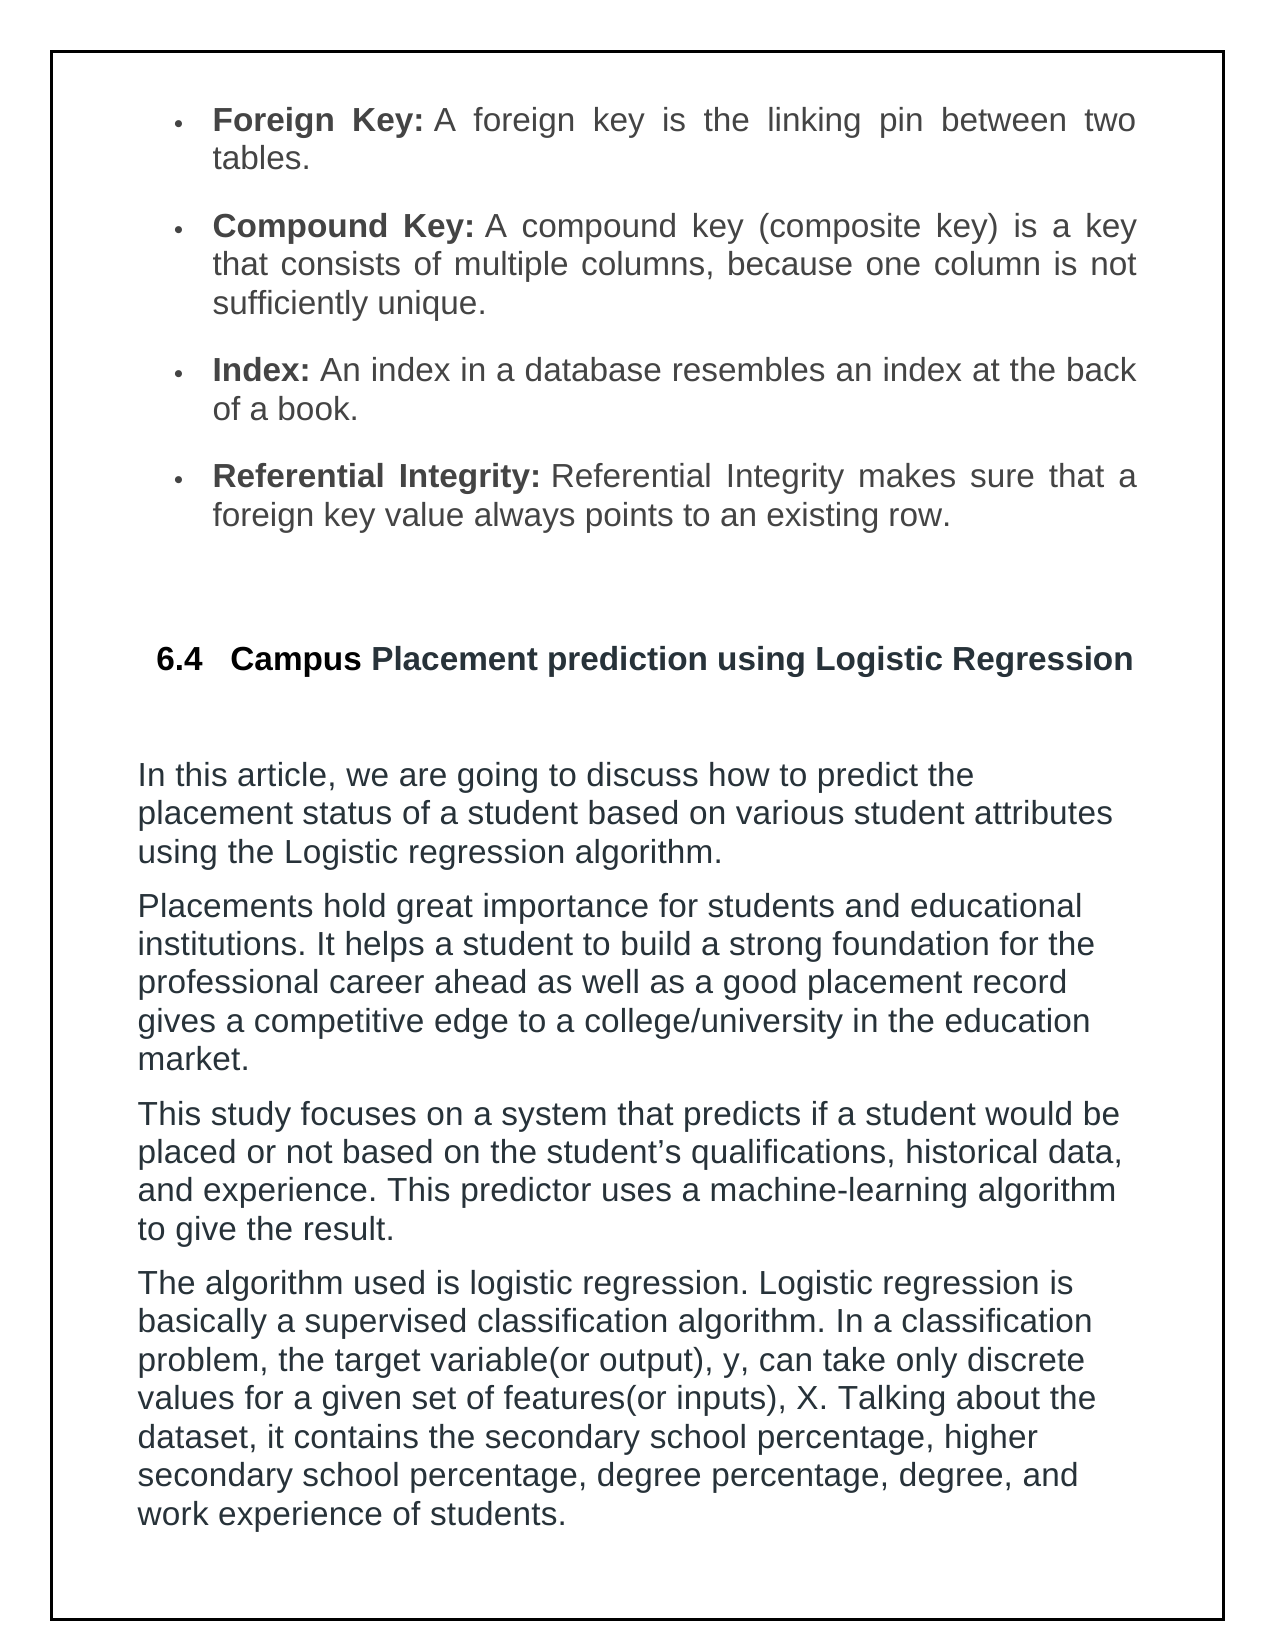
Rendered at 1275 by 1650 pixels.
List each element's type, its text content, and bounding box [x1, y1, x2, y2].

text This study focuses on a system that predicts if a student would be placed or not based on the student’s qualifications, historical data, and experience. This predictor uses a machine-learning algorithm to give the result. [137, 1093, 1137, 1247]
list Referential Integrity: Referential Integrity makes sure that a foreign key value always points to an existing row. [175, 457, 1137, 533]
text The algorithm used is logistic regression. Logistic regression is basically a supervised classification algorithm. In a classification problem, the target variable(or output), y, can take only discrete values for a given set of features(or inputs), X. Talking about the dataset, it contains the secondary school percentage, higher secondary school percentage, degree percentage, degree, and work experience of students. [137, 1263, 1137, 1532]
list Index: An index in a database resembles an index at the back of a book. [175, 351, 1137, 427]
subtitle 6.4 Campus Placement prediction using Logistic Regression [156, 639, 1137, 678]
text Placements hold great importance for students and educational institutions. It helps a student to build a strong foundation for the professional career ahead as well as a good placement record gives a competitive edge to a college/university in the education market. [137, 886, 1137, 1078]
list Foreign Key: A foreign key is the linking pin between two tables. [175, 100, 1137, 177]
list Compound Key: A compound key (composite key) is a key that consists of multiple columns, because one column is not sufficiently unique. [175, 206, 1137, 321]
text In this article, we are going to discuss how to predict the placement status of a student based on various student attributes using the Logistic regression algorithm. [137, 755, 1137, 870]
